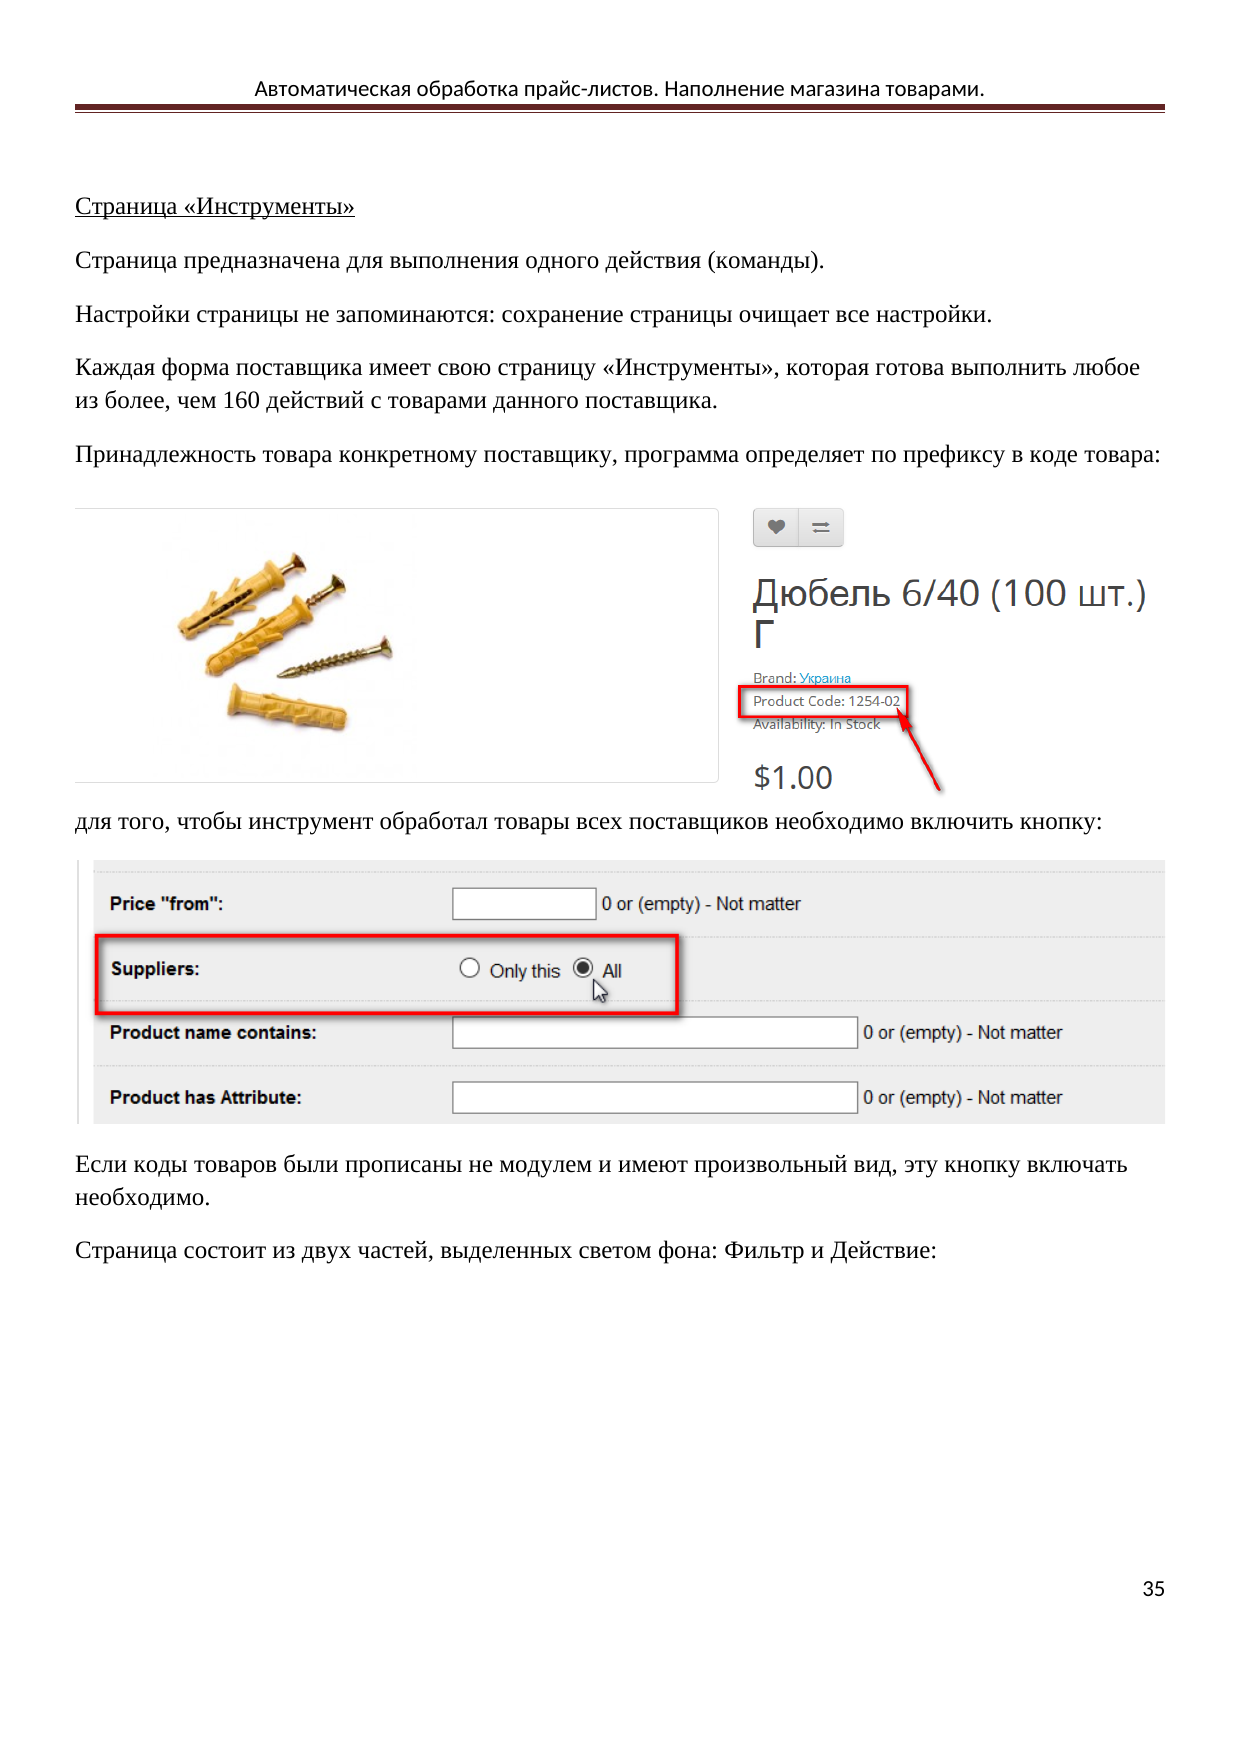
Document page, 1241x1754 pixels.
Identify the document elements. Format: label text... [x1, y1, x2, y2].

text Страница состоит из двух частей, выделенных светом фона: Фильтр и Действие: [75, 1236, 1165, 1264]
text Если коды товаров были прописаны не модулем и имеют произвольный вид, эту кнопку включать необходимо. [75, 1149, 1165, 1211]
picture [75, 860, 1166, 1124]
text Страница «Инструменты» [75, 191, 1165, 220]
text Принадлежность товара конкретному поставщику, программа определяет по префиксу в коде товара: [75, 439, 1165, 468]
text для того, чтобы инструмент обработал товары всех поставщиков необходимо включить кнопку: [75, 802, 1165, 835]
text Настройки страницы не запоминаются: сохранение страницы очищает все настройки. [75, 299, 1165, 327]
text Каждая форма поставщика имеет свою страницу «Инструменты», которая готова выполнить любое из более, чем 160 действий с товарами данного поставщика. [75, 352, 1165, 414]
picture [75, 493, 1166, 802]
text Страница предназначена для выполнения одного действия (команды). [75, 245, 1165, 273]
